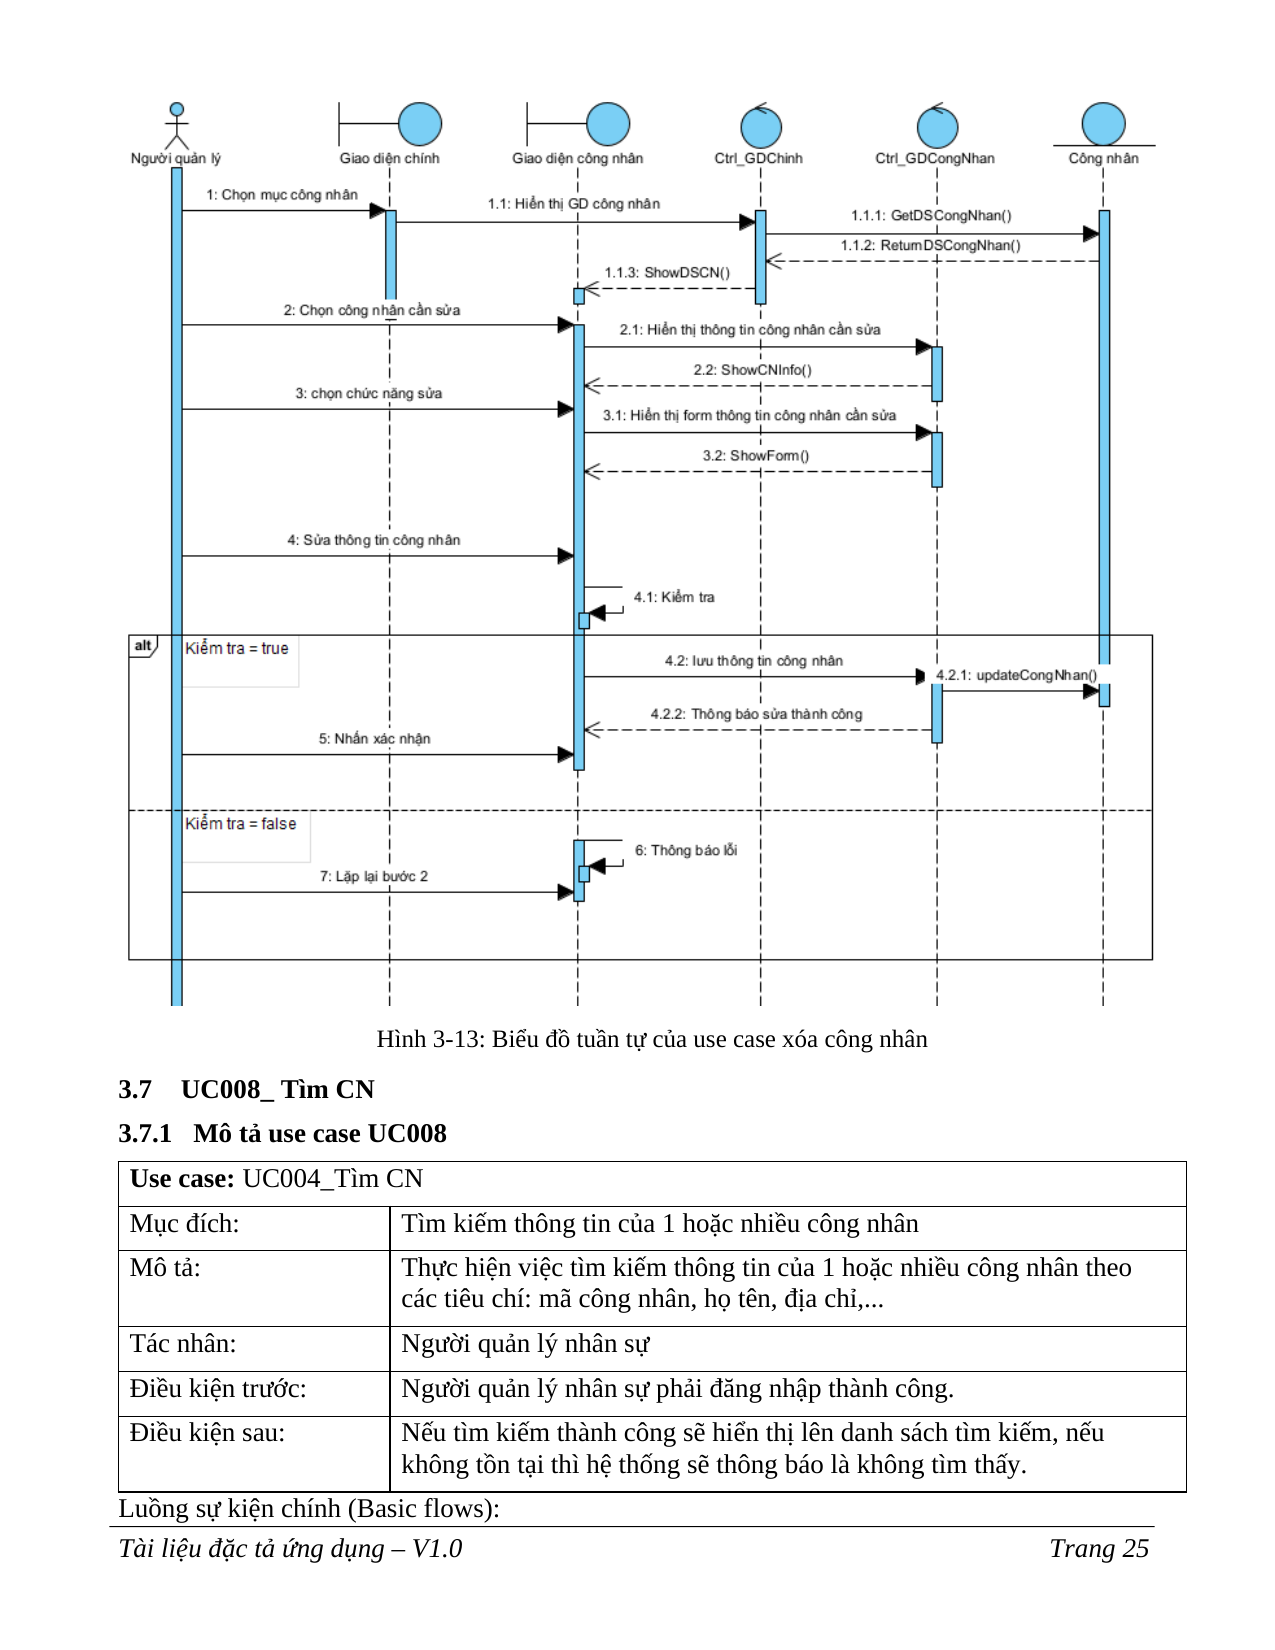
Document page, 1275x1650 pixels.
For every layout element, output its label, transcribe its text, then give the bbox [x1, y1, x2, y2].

table_cell Điều kiện sau: [119, 1417, 389, 1491]
text Luồng sự kiện chính (Basic flows): [118, 1493, 1186, 1523]
table_cell Thực hiện việc tìm kiếm thông tin của 1 hoặc nhiều công nhân theo các tiêu chí: mã công nhân, họ tên, địa chỉ,... [391, 1251, 1186, 1326]
table_cell Tác nhân: [119, 1327, 389, 1371]
picture [118, 88, 1187, 1006]
table_cell Mô tả: [119, 1251, 389, 1326]
table_cell Tìm kiếm thông tin của 1 hoặc nhiều công nhân [391, 1207, 1186, 1250]
table_cell Mục đích: [119, 1207, 389, 1250]
table_cell Người quản lý nhân sự [391, 1327, 1186, 1371]
subtitle Mô tả use case UC008 [118, 1117, 1186, 1148]
table_header Use case: UC004_Tìm CN [119, 1162, 1186, 1206]
subtitle UC008_ Tìm CN [118, 1074, 1186, 1105]
table_cell Điều kiện trước: [119, 1372, 389, 1416]
table_cell Người quản lý nhân sự phải đăng nhập thành công. [391, 1372, 1186, 1416]
table_cell Nếu tìm kiếm thành công sẽ hiển thị lên danh sách tìm kiếm, nếu không tồn tại thì hệ thống sẽ thông báo là không tìm thấy. [391, 1417, 1186, 1491]
